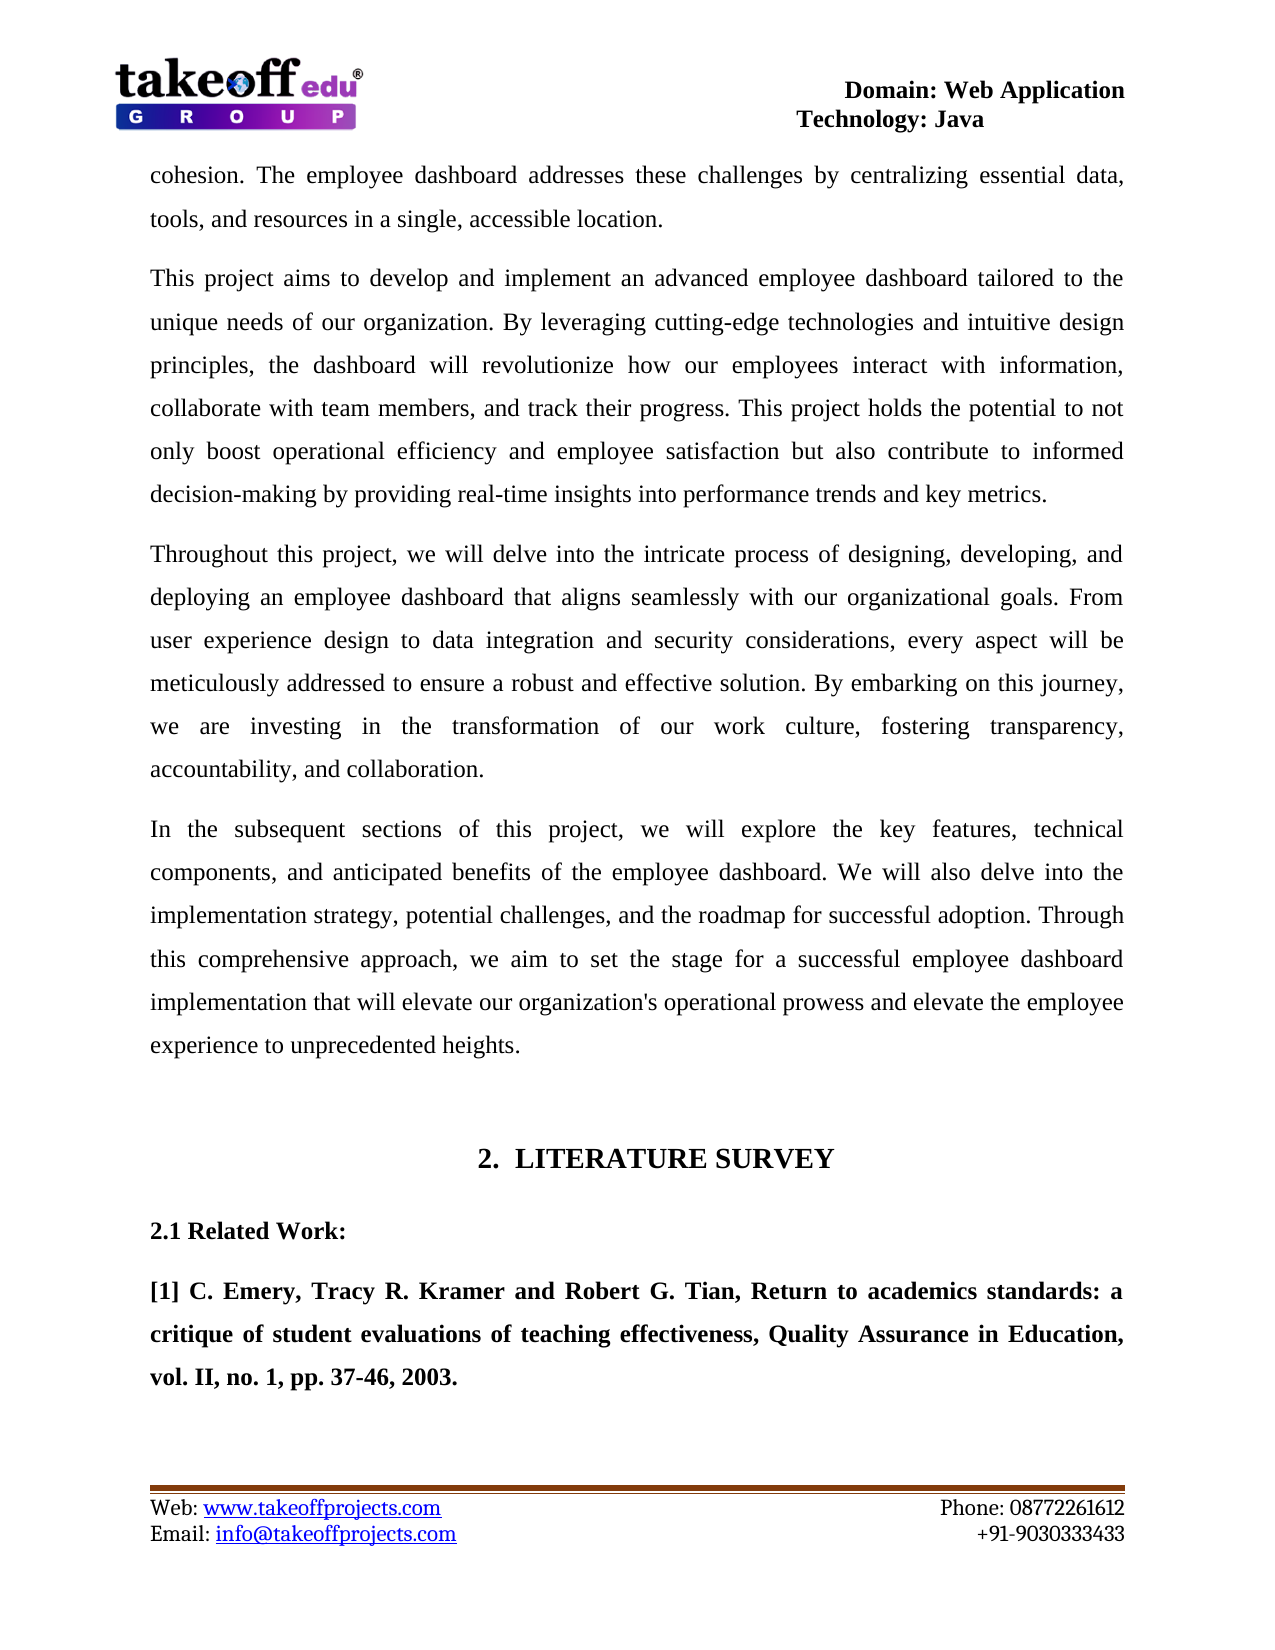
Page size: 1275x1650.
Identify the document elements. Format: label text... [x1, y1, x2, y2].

text In the subsequent sections of this project, we will explore the key features, technical components, and anticipated benefits of the employee dashboard. We will also delve into the implementation strategy, potential challenges, and the roadmap for successful adoption. Through this comprehensive approach, we aim to set the stage for a successful employee dashboard implementation that will elevate our organization's operational prowess and elevate the employee experience to unprecedented heights. [150, 814, 1125, 1059]
text [1] C. Emery, Tracy R. Kramer and Robert G. Tian, Return to academics standards: a critique of student evaluations of teaching effectiveness, Quality Assurance in Education, vol. II, no. 1, pp. 37-46, 2003. [150, 1276, 1125, 1391]
list LITERATURE SURVEY [187, 1141, 1125, 1175]
text Throughout this project, we will delve into the intricate process of designing, developing, and deploying an employee dashboard that aligns seamlessly with our organizational goals. From user experience design to data integration and security considerations, every aspect will be meticulously addressed to ensure a robust and effective solution. By embarking on this journey, we are investing in the transformation of our work culture, fostering transparency, accountability, and collaboration. [150, 539, 1125, 783]
picture [112, 53, 366, 140]
text 2.1 Related Work: [150, 1216, 1125, 1245]
text This project aims to develop and implement an advanced employee dashboard tailored to the unique needs of our organization. By leveraging cutting-edge technologies and intuitive design principles, the dashboard will revolutionize how our employees interact with information, collaborate with team members, and track their progress. This project holds the potential to not only boost operational efficiency and employee satisfaction but also contribute to informed decision-making by providing real-time insights into performance trends and key metrics. [150, 263, 1125, 508]
